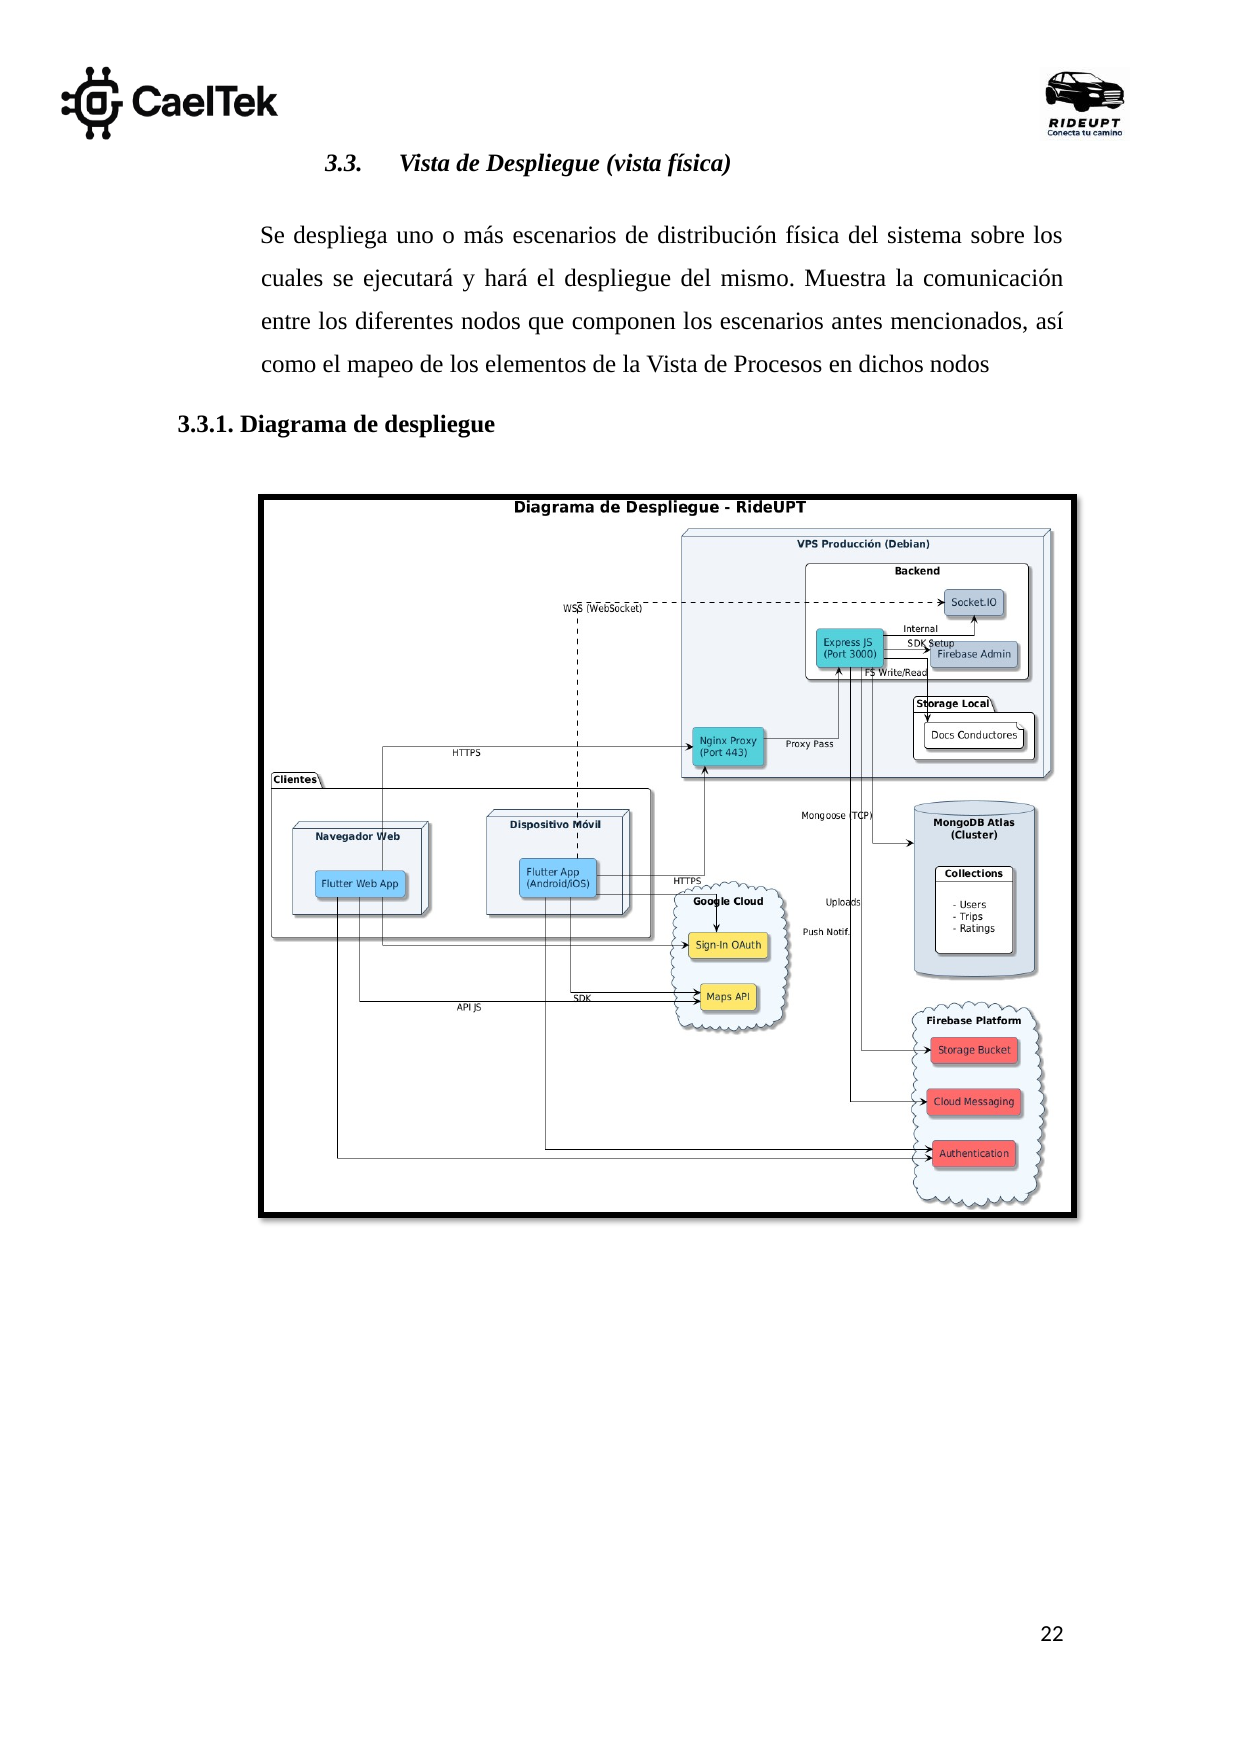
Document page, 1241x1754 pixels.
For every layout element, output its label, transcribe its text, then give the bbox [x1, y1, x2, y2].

picture [1039, 67, 1131, 141]
picture [253, 489, 1088, 1230]
subtitle 3.3. Vista de Despliegue (vista física) [177, 148, 1063, 176]
text Se despliega uno o más escenarios de distribución física del sistema sobre los cuales se ejecutará y hará el despliegue del mismo. Muestra la comunicación entre los diferentes nodos que componen los escenarios antes mencionados, así como el mapeo de los elementos de la Vista de Procesos en dichos nodos [260, 221, 1064, 378]
subtitle 3.3.1. Diagrama de despliegue [177, 409, 1107, 438]
picture [40, 51, 300, 156]
